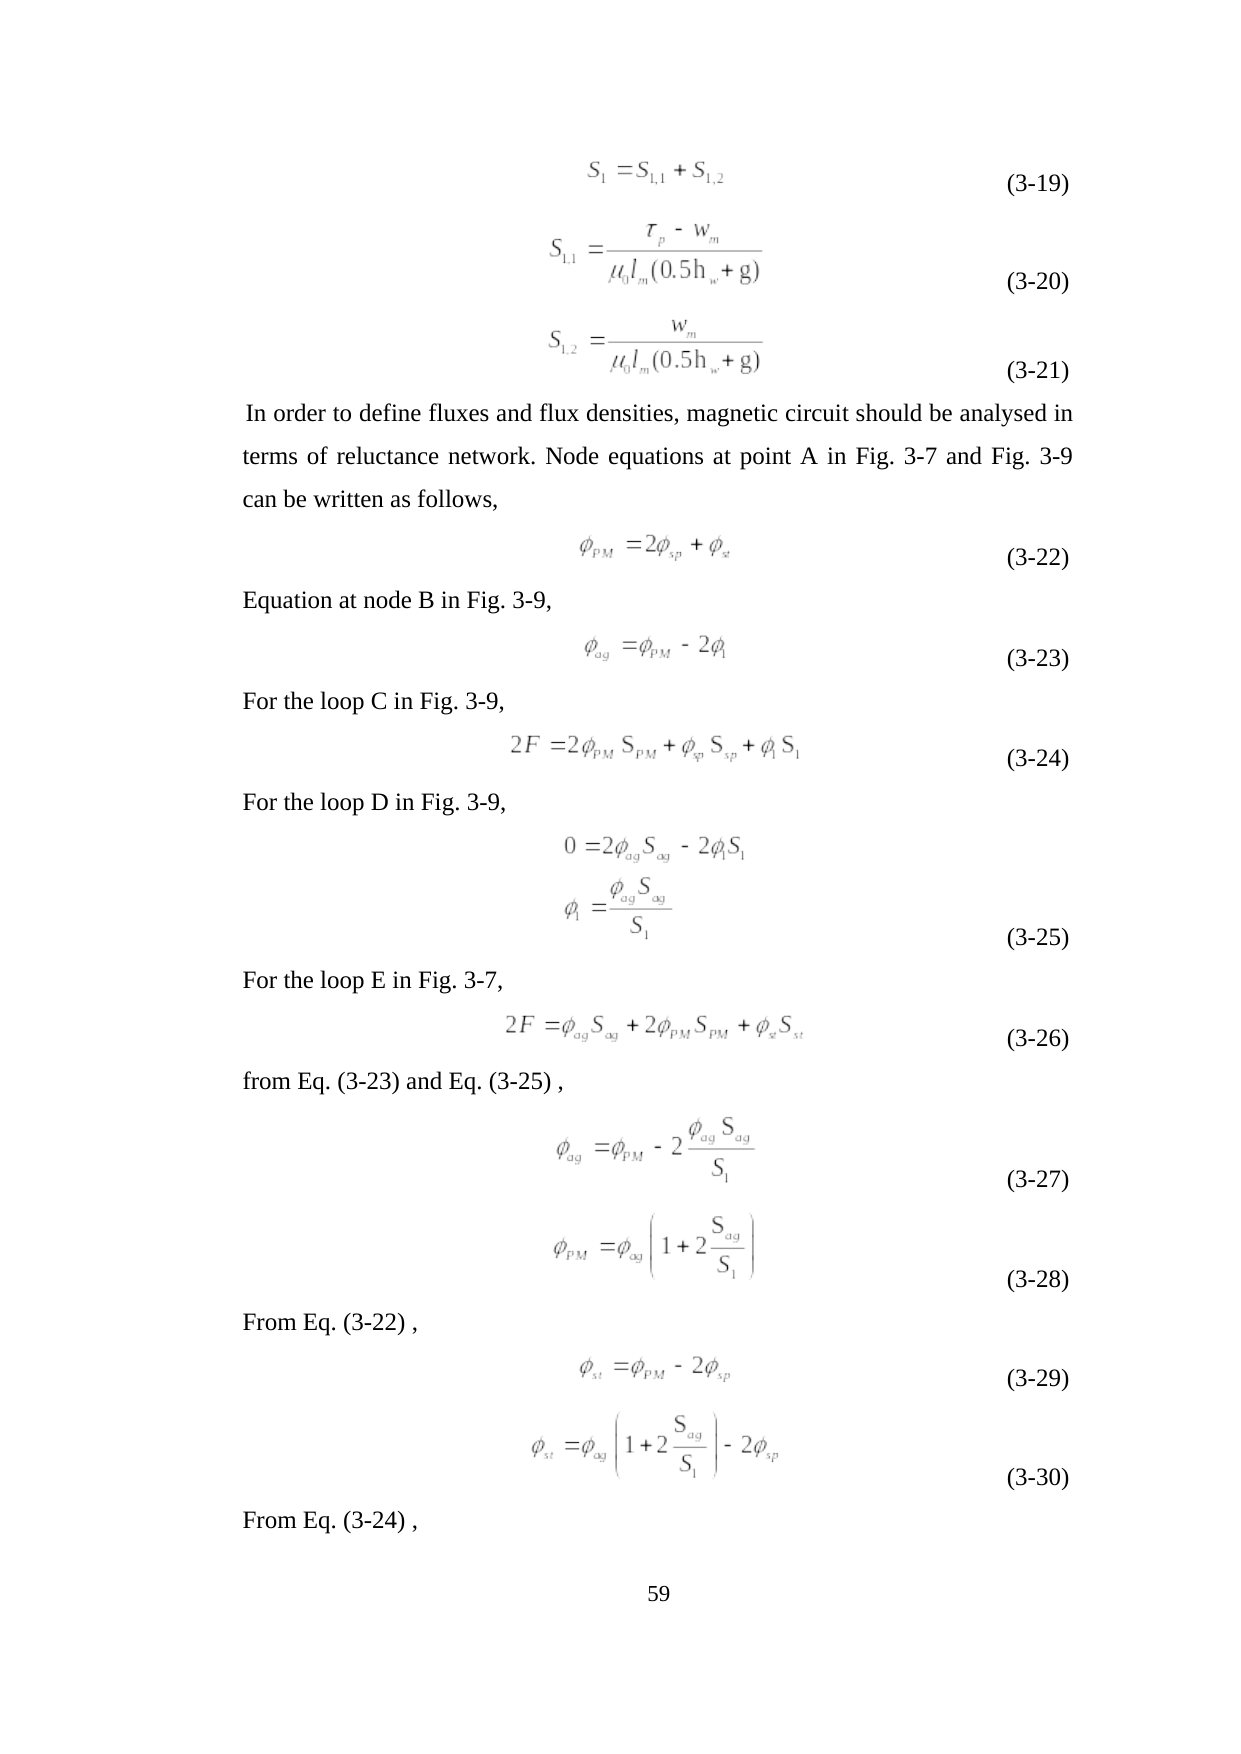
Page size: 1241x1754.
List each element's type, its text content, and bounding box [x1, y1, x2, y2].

list (3-29) [242, 1350, 1075, 1392]
list For the loop E in Fig. 3-7, [242, 966, 1075, 994]
list From Eq. (3-24) , [242, 1506, 1075, 1534]
list (3-27) [242, 1109, 1075, 1193]
list For the loop C in Fig. 3-9, [242, 686, 1075, 714]
list (3-28) [242, 1207, 1075, 1292]
list from Eq. (3-23) and Eq. (3-25) , [242, 1066, 1075, 1095]
list (3-26) [242, 1009, 1075, 1052]
list Equation at node B in Fig. 3-9, [242, 585, 1075, 614]
list (3-20) [242, 211, 1075, 295]
list (3-23) [242, 628, 1075, 671]
list (3-30) [242, 1406, 1075, 1491]
list From Eq. (3-22) , [242, 1307, 1075, 1336]
list (3-25) [242, 830, 1075, 951]
list (3-24) [242, 729, 1075, 772]
list (3-21) In order to define fluxes and flux densities, magnetic circuit should be analysed in terms of reluctance network. Node equations at point A in Fig. 3-7 and Fig. 3-9 can be written as follows, [242, 309, 1075, 513]
list For the loop D in Fig. 3-9, [242, 787, 1075, 815]
list (3-19) [242, 153, 1075, 197]
list (3-22) [242, 527, 1075, 571]
